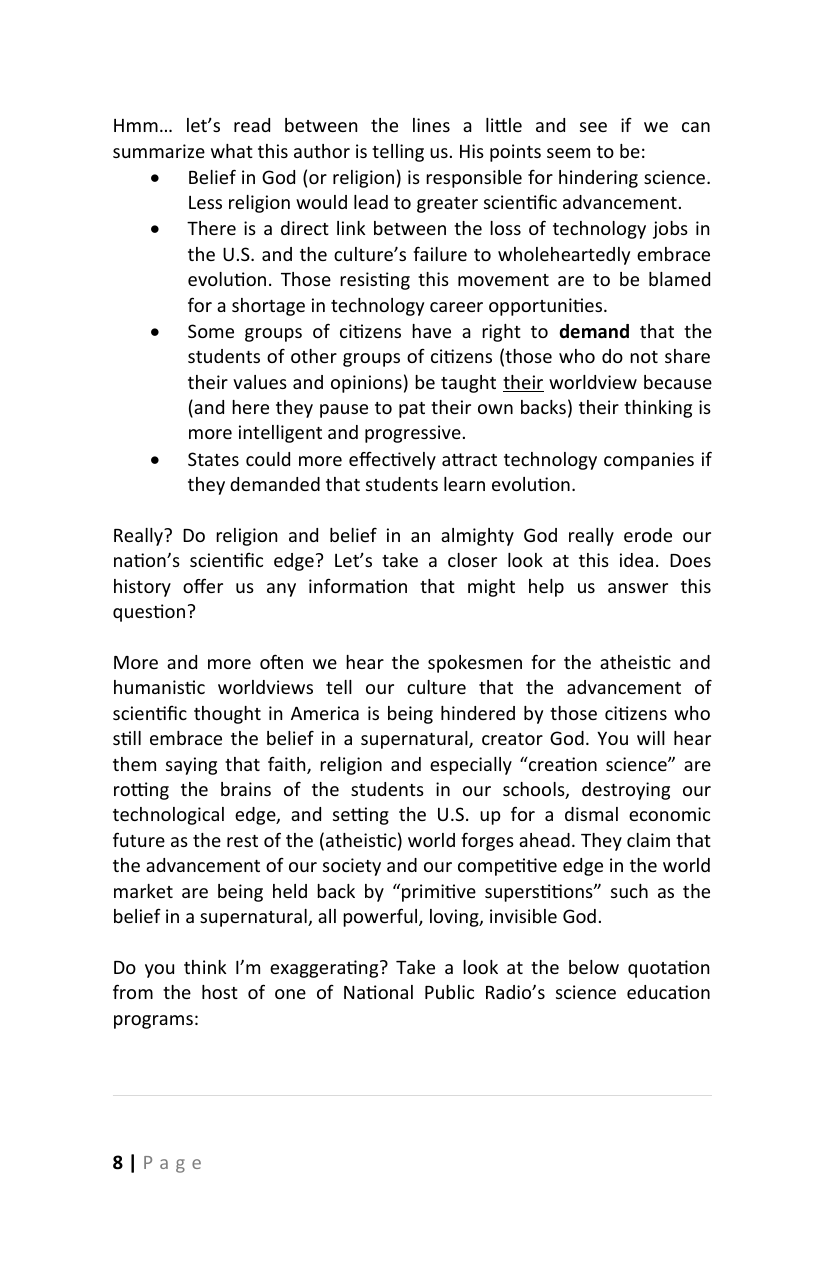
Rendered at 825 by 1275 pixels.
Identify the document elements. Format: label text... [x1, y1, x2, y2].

text More and more often we hear the spokesmen for the atheistic and humanistic worldviews tell our culture that the advancement of scientific thought in America is being hindered by those citizens who still embrace the belief in a supernatural, creator God. You will hear them saying that faith, religion and especially “creation science” are rotting the brains of the students in our schools, destroying our technological edge, and setting the U.S. up for a dismal economic future as the rest of the (atheistic) world forges ahead. They claim that the advancement of our society and our competitive edge in the world market are being held back by “primitive superstitions” such as the belief in a supernatural, all powerful, loving, invisible God. [112, 649, 712, 929]
list States could more effectively attract technology companies if they demanded that students learn evolution. [150, 445, 712, 497]
text Do you think I’m exaggerating? Take a look at the below quotation from the host of one of National Public Radio’s science education programs: [112, 954, 712, 1030]
text Really? Do religion and belief in an almighty God really erode our nation’s scientific edge? Let’s take a closer look at this idea. Does history offer us any information that might help us answer this question? [112, 497, 712, 624]
text Hmm… let’s read between the lines a little and see if we can summarize what this author is telling us. His points seem to be: [112, 112, 712, 163]
list There is a direct link between the loss of technology jobs in the U.S. and the culture’s failure to wholeheartedly embrace evolution. Those resisting this movement are to be blamed for a shortage in technology career opportunities. [150, 215, 712, 317]
list Belief in God (or religion) is responsible for hindering science. Less religion would lead to greater scientific advancement. [150, 163, 712, 215]
list Some groups of citizens have a right to demand that the students of other groups of citizens (those who do not share their values and opinions) be taught their worldview because (and here they pause to pat their own backs) their thinking is more intelligent and progressive. [150, 317, 712, 445]
